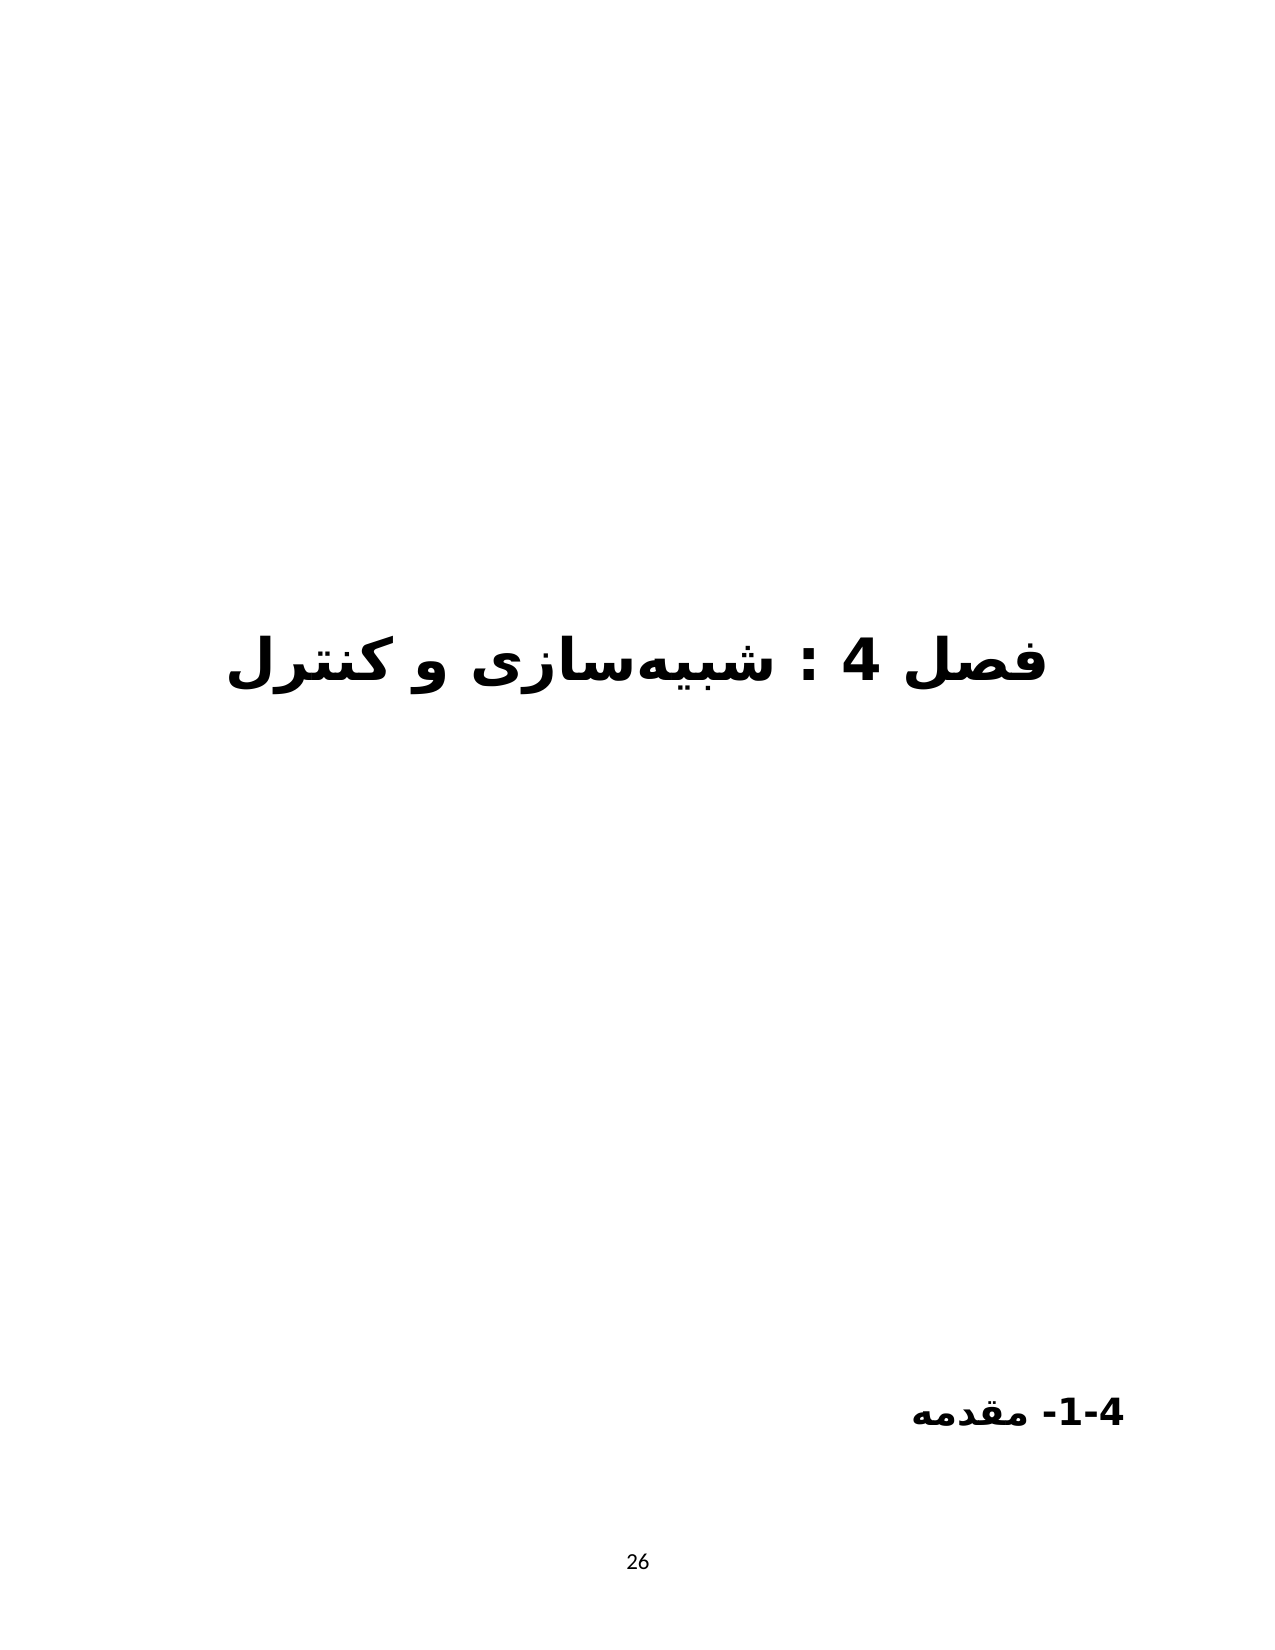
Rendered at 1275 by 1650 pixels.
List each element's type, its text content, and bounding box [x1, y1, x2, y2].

text فصل 4 : شبیه‌سازی و کنترل [150, 626, 1125, 694]
text 1-4- مقدمه [150, 1391, 1125, 1434]
